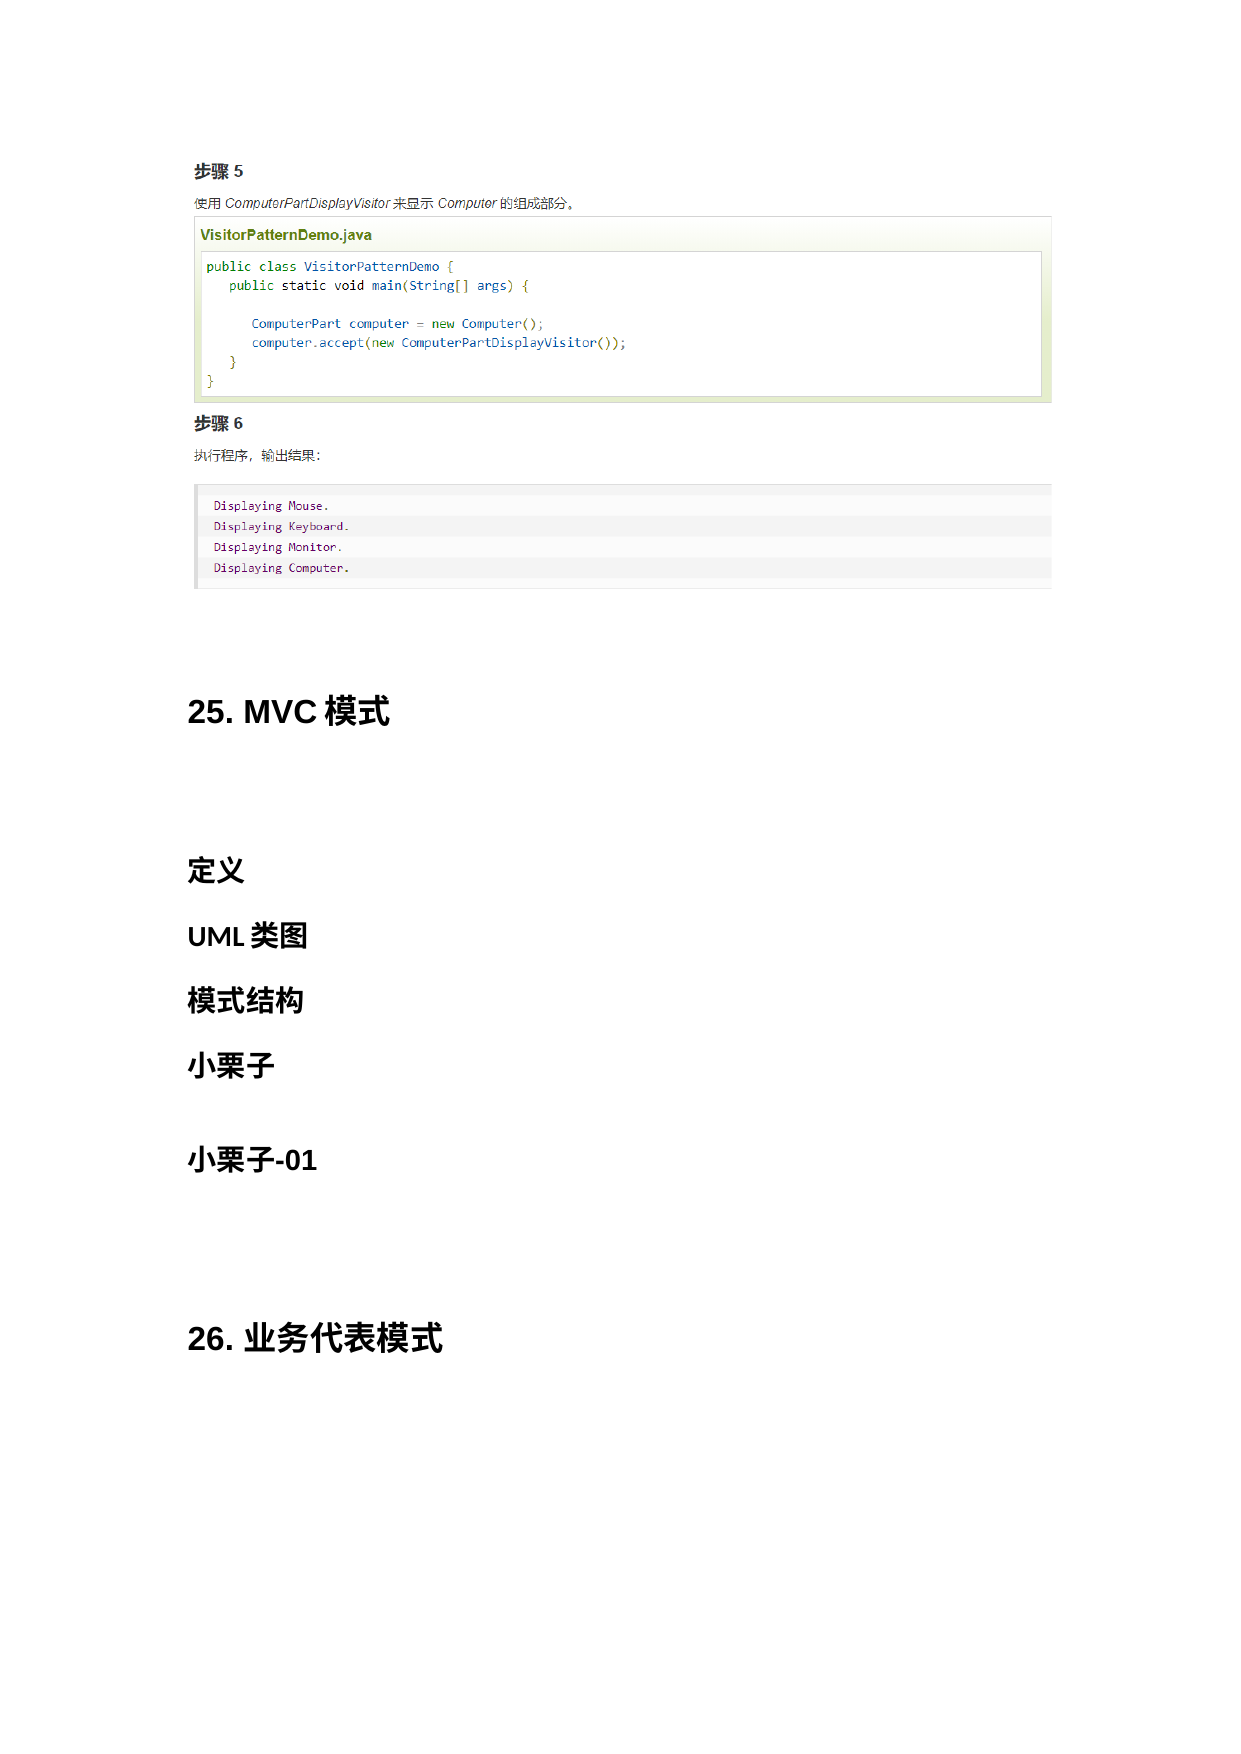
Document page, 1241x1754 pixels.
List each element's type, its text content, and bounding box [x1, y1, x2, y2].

subtitle 小栗子-01 [187, 1125, 1053, 1190]
subtitle 模式结构 [187, 966, 1053, 1031]
subtitle 定义 [187, 836, 1053, 901]
subtitle 小栗子 [187, 1031, 1053, 1096]
subtitle 业务代表模式 [187, 1303, 1053, 1368]
subtitle UML类图 [187, 901, 1053, 966]
subtitle MVC模式 [187, 677, 1053, 742]
picture [187, 162, 1052, 593]
